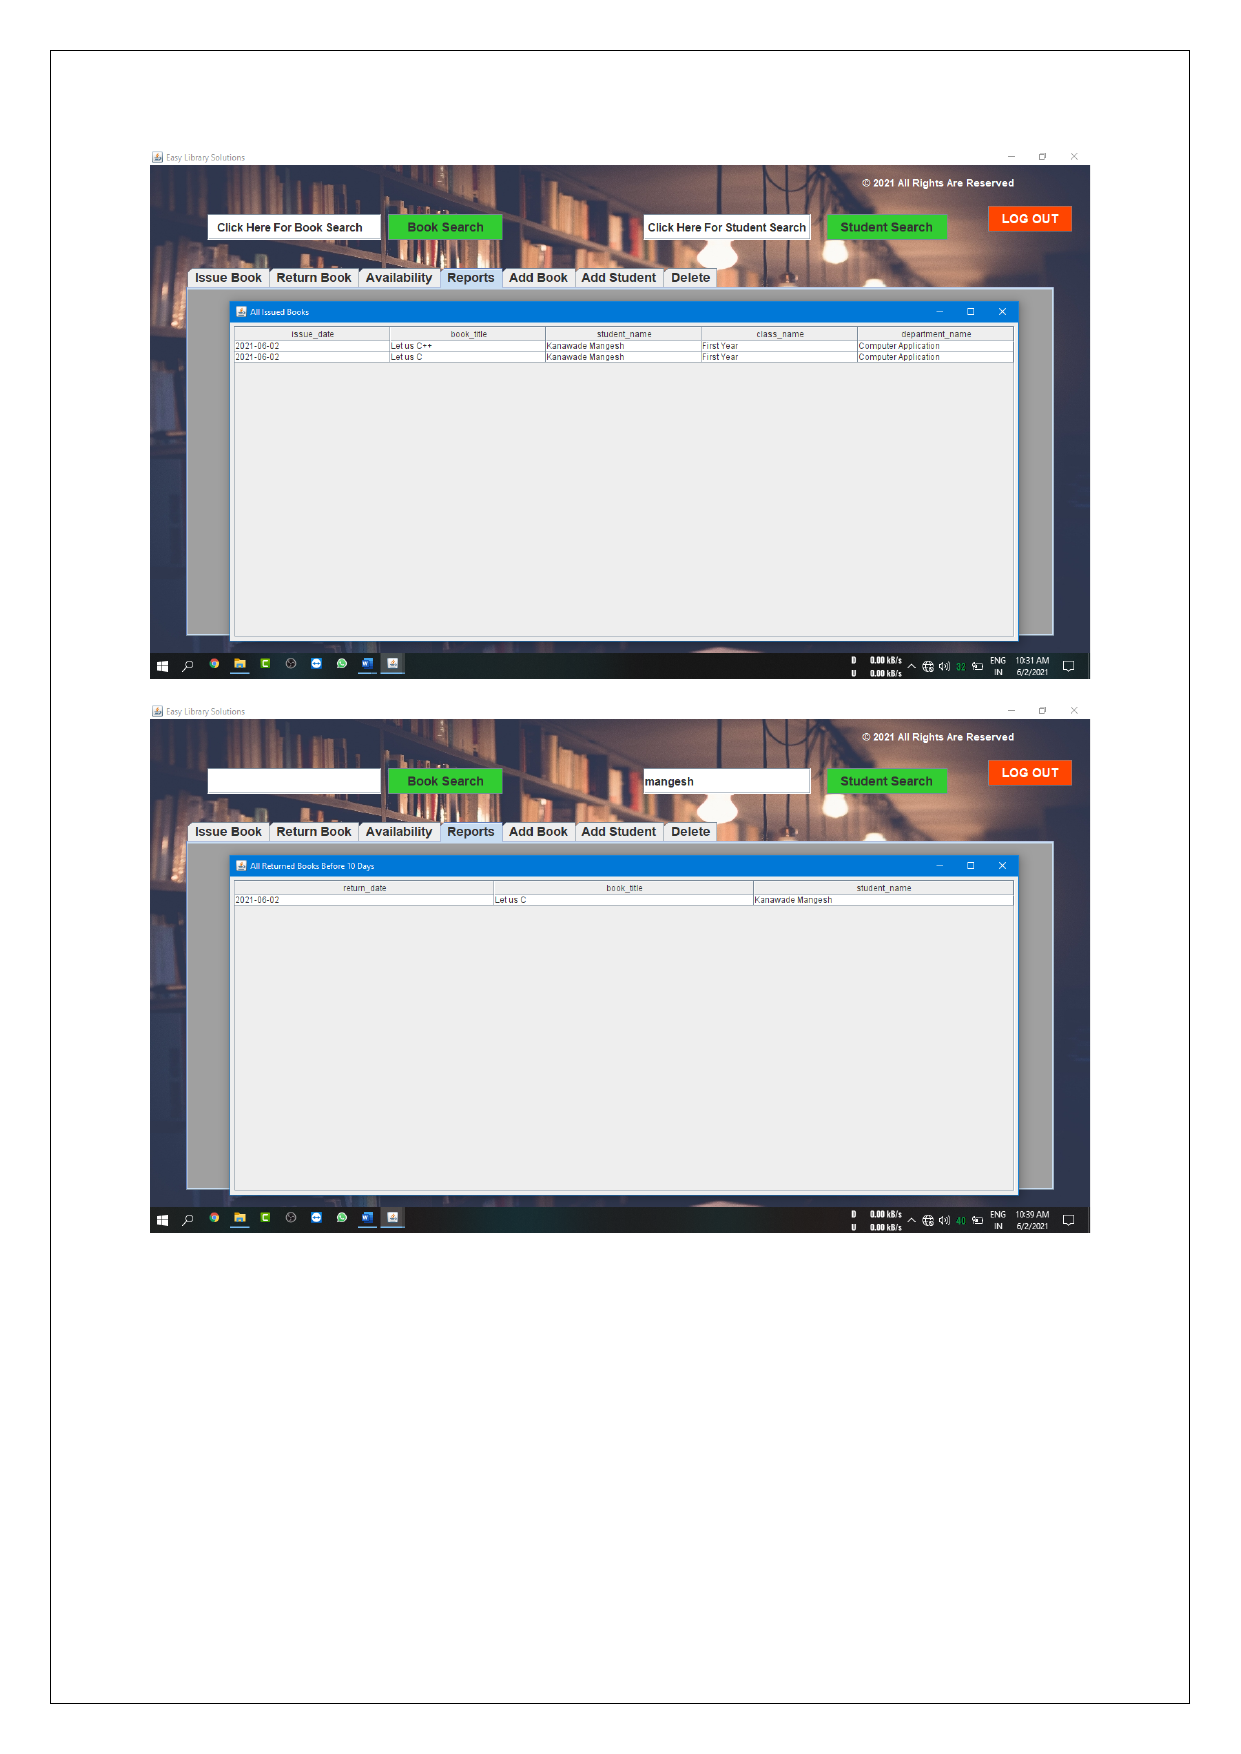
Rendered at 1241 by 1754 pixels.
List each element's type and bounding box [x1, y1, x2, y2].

picture [150, 150, 1091, 679]
picture [150, 703, 1091, 1233]
